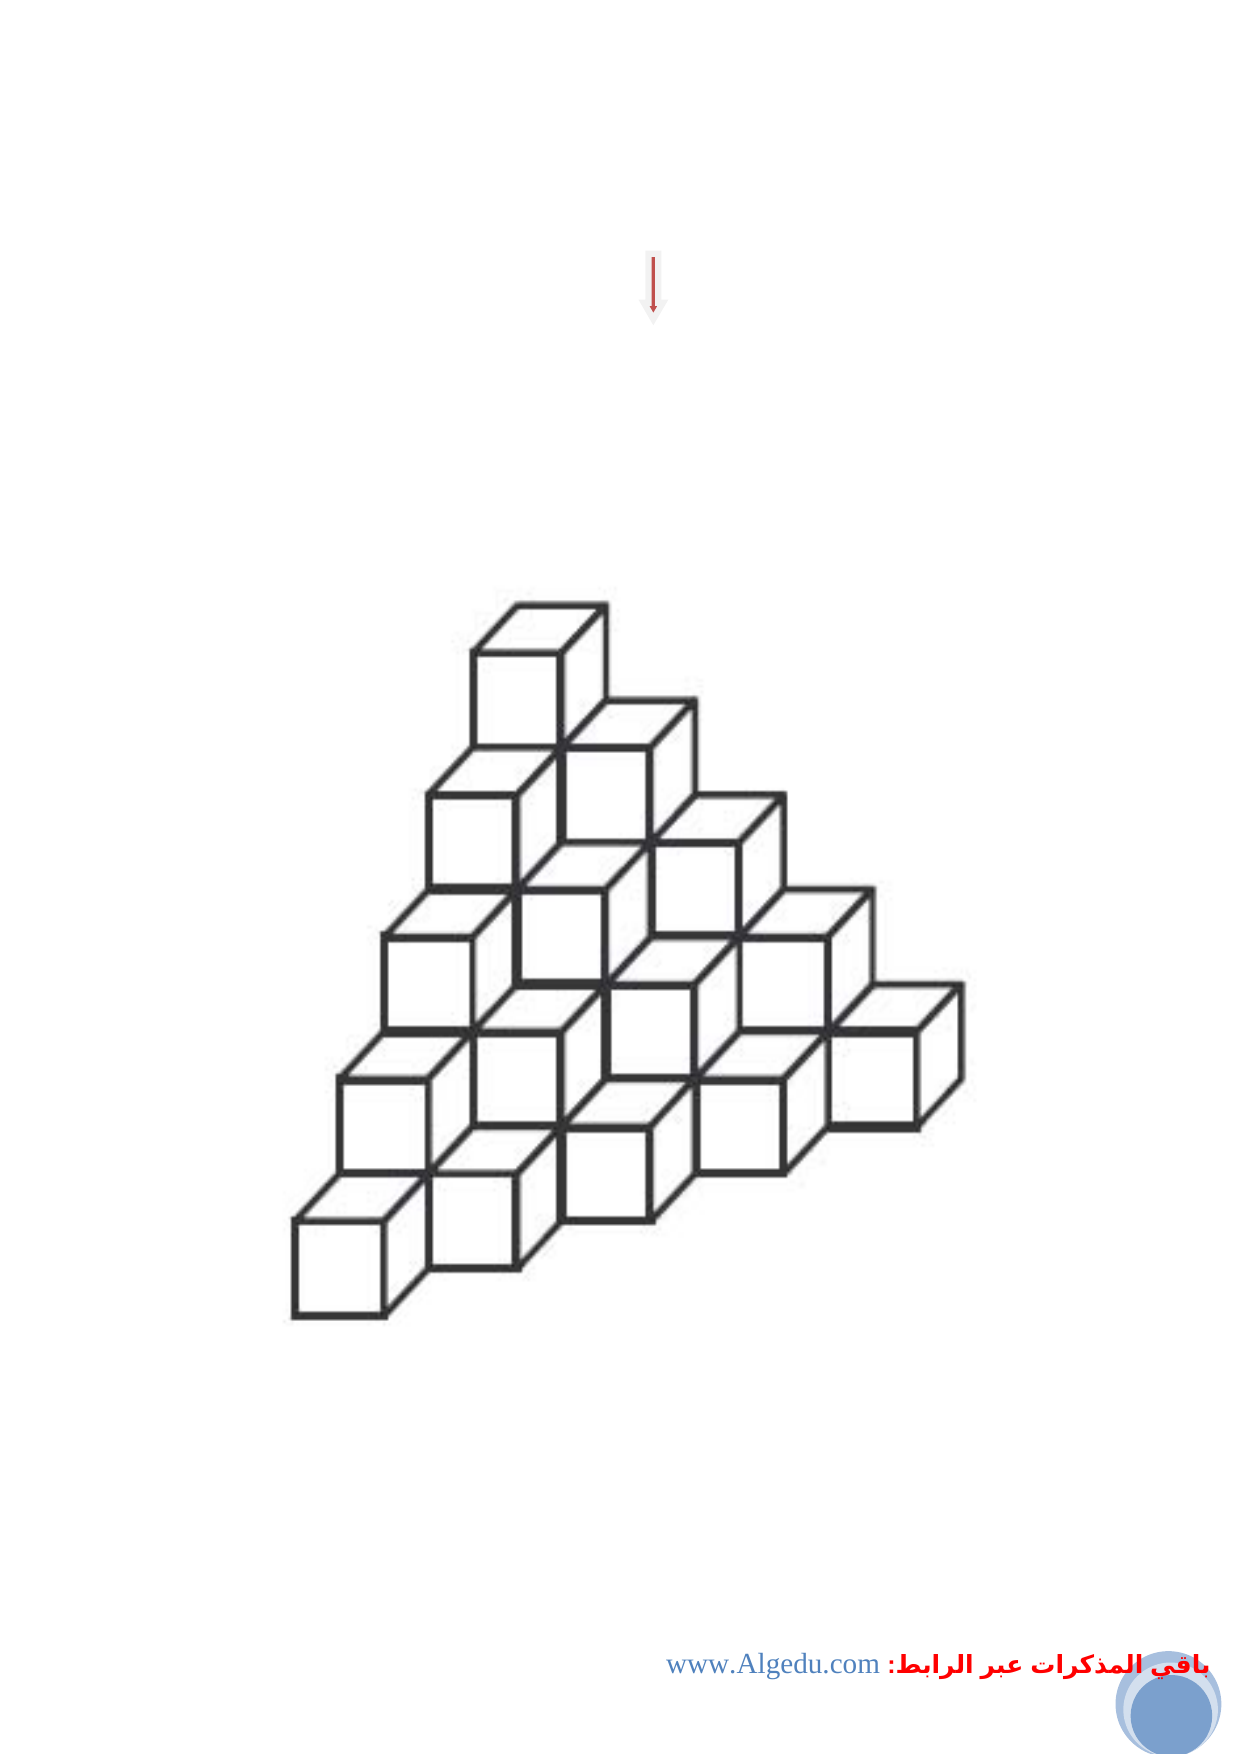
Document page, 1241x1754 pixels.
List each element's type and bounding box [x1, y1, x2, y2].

picture [221, 543, 1019, 1335]
